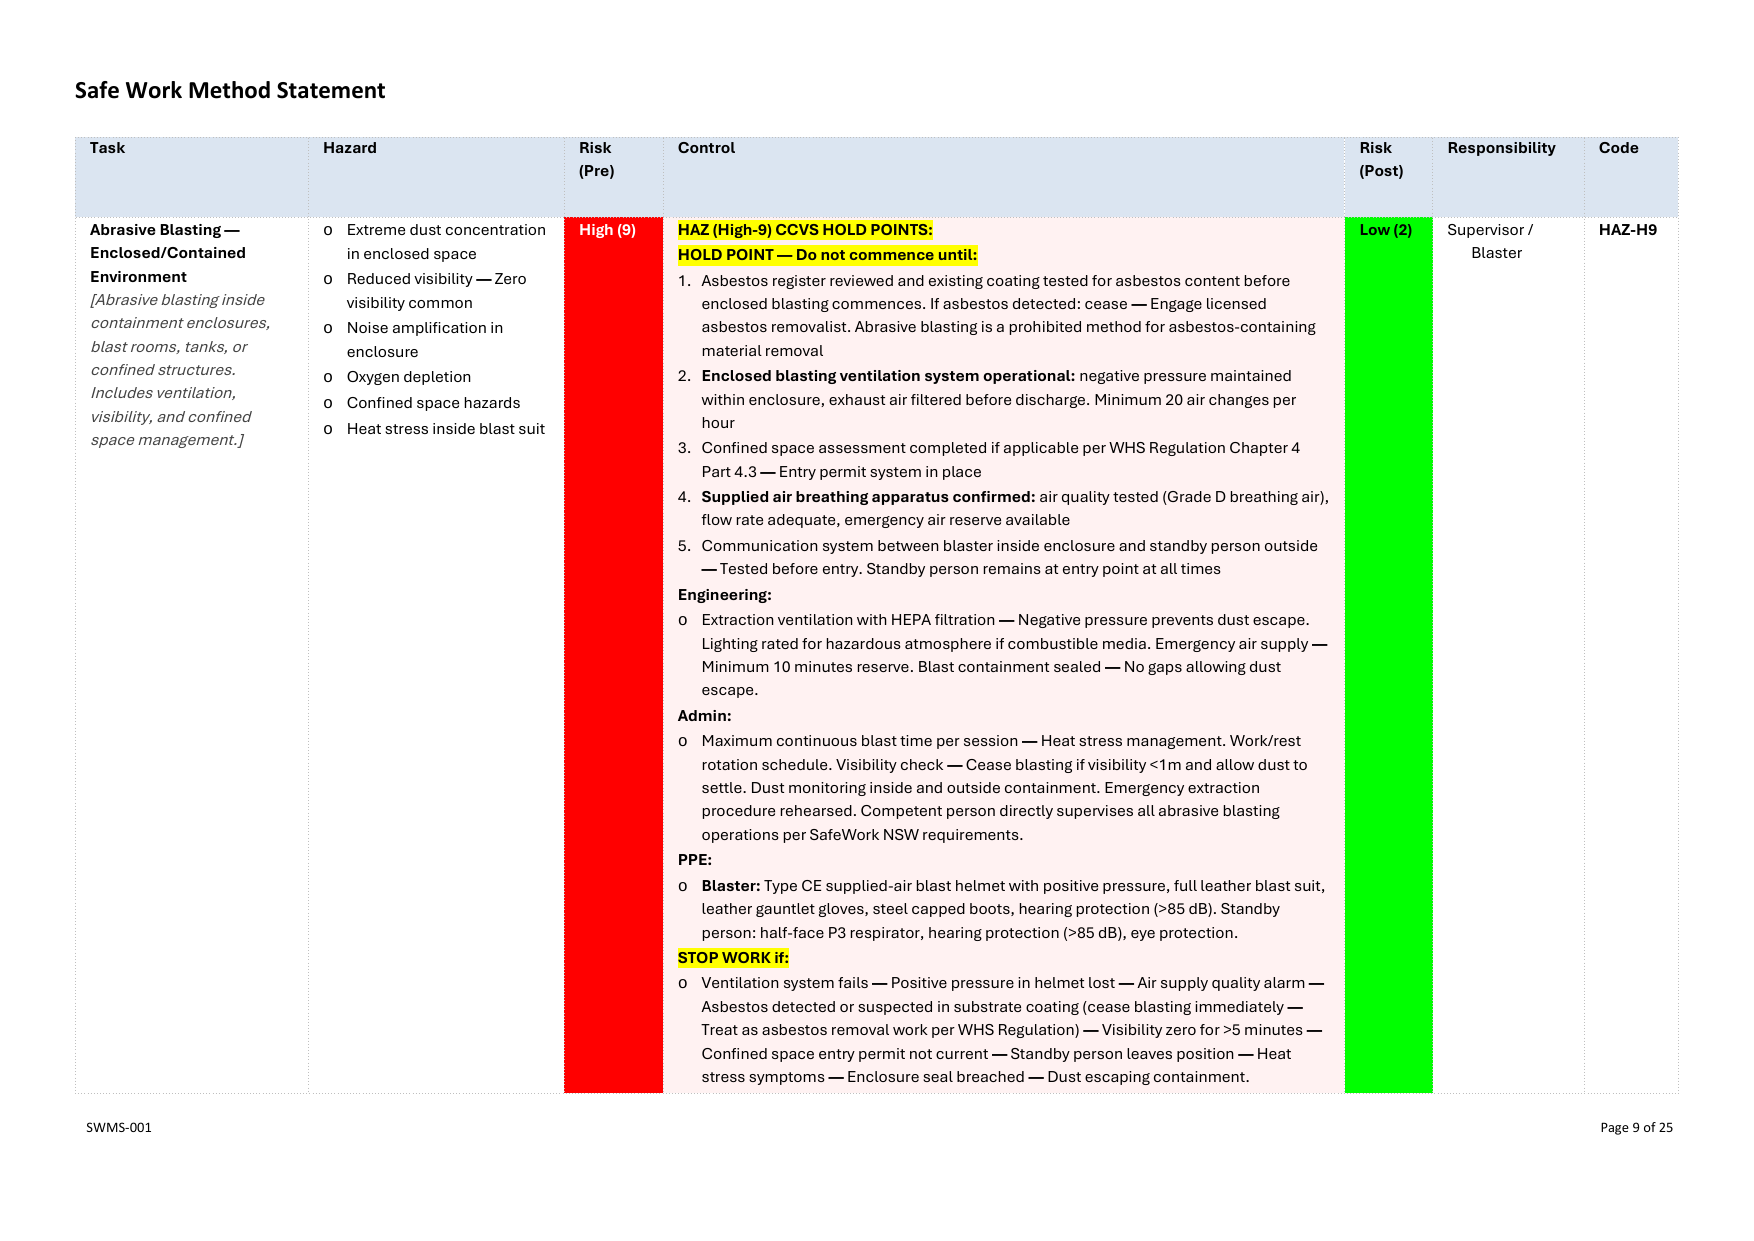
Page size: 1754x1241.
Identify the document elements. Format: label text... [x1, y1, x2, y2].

table_cell Abrasive Blasting — Enclosed/Contained Environment [Abrasive blasting inside containment enclosures, blast rooms, tanks, or confined structures. Includes ventilation, visibility, and confined space management.] [75, 217, 308, 1093]
table_cell HAZ (High-9) CCVS HOLD POINTS: HOLD POINT — Do not commence until: Asbestos register reviewed and existing coating tested for asbestos content before enclosed blasting commences. If asbestos detected: cease — Engage licensed asbestos removalist. Abrasive blasting is a prohibited method for asbestos-containing material removal Enclosed blasting ventilation system operational: negative pressure maintained within enclosure, exhaust air filtered before discharge. Minimum 20 air changes per hour Confined space assessment completed if applicable per WHS Regulation Chapter 4 Part 4.3 — Entry permit system in place Supplied air breathing apparatus confirmed: air quality tested (Grade D breathing air), flow rate adequate, emergency air reserve available Communication system between blaster inside enclosure and standby person outside — Tested before entry. Standby person remains at entry point at all times Engineering: Extraction ventilation with HEPA filtration — Negative pressure prevents dust escape. Lighting rated for hazardous atmosphere if combustible media. Emergency air supply — Minimum 10 minutes reserve. Blast containment sealed — No gaps allowing dust escape. Admin: Maximum continuous blast time per session — Heat stress management. Work/rest rotation schedule. Visibility check — Cease blasting if visibility <1m and allow dust to settle. Dust monitoring inside and outside containment. Emergency extraction procedure rehearsed. Competent person directly supervises all abrasive blasting operations per SafeWork NSW requirements. PPE: Blaster: Type CE supplied-air blast helmet with positive pressure, full leather blast suit, leather gauntlet gloves, steel capped boots, hearing protection (>85 dB). Standby person: half-face P3 respirator, hearing protection (>85 dB), eye protection. STOP WORK if: Ventilation system fails — Positive pressure in helmet lost — Air supply quality alarm — Asbestos detected or suspected in substrate coating (cease blasting immediately — Treat as asbestos removal work per WHS Regulation) — Visibility zero for >5 minutes — Confined space entry permit not current — Standby person leaves position — Heat stress symptoms — Enclosure seal breached — Dust escaping containment. [663, 217, 1344, 1093]
table_cell Supervisor / Blaster [1433, 217, 1584, 1093]
table_cell Low (2) [1345, 217, 1433, 1093]
table_header Control [663, 137, 1344, 217]
table_cell Extreme dust concentration in enclosed space Reduced visibility — Zero visibility common Noise amplification in enclosure Oxygen depletion Confined space hazards Heat stress inside blast suit [308, 217, 564, 1093]
table_header Responsibility [1433, 137, 1584, 217]
table_cell High (9) [564, 217, 663, 1093]
table_header Risk (Pre) [564, 137, 663, 217]
table_header Code [1584, 137, 1678, 217]
table_cell HAZ-H9 [1584, 217, 1678, 1093]
table_header Hazard [308, 137, 564, 217]
table_header Risk (Post) [1345, 137, 1433, 217]
table_header Task [75, 137, 308, 217]
